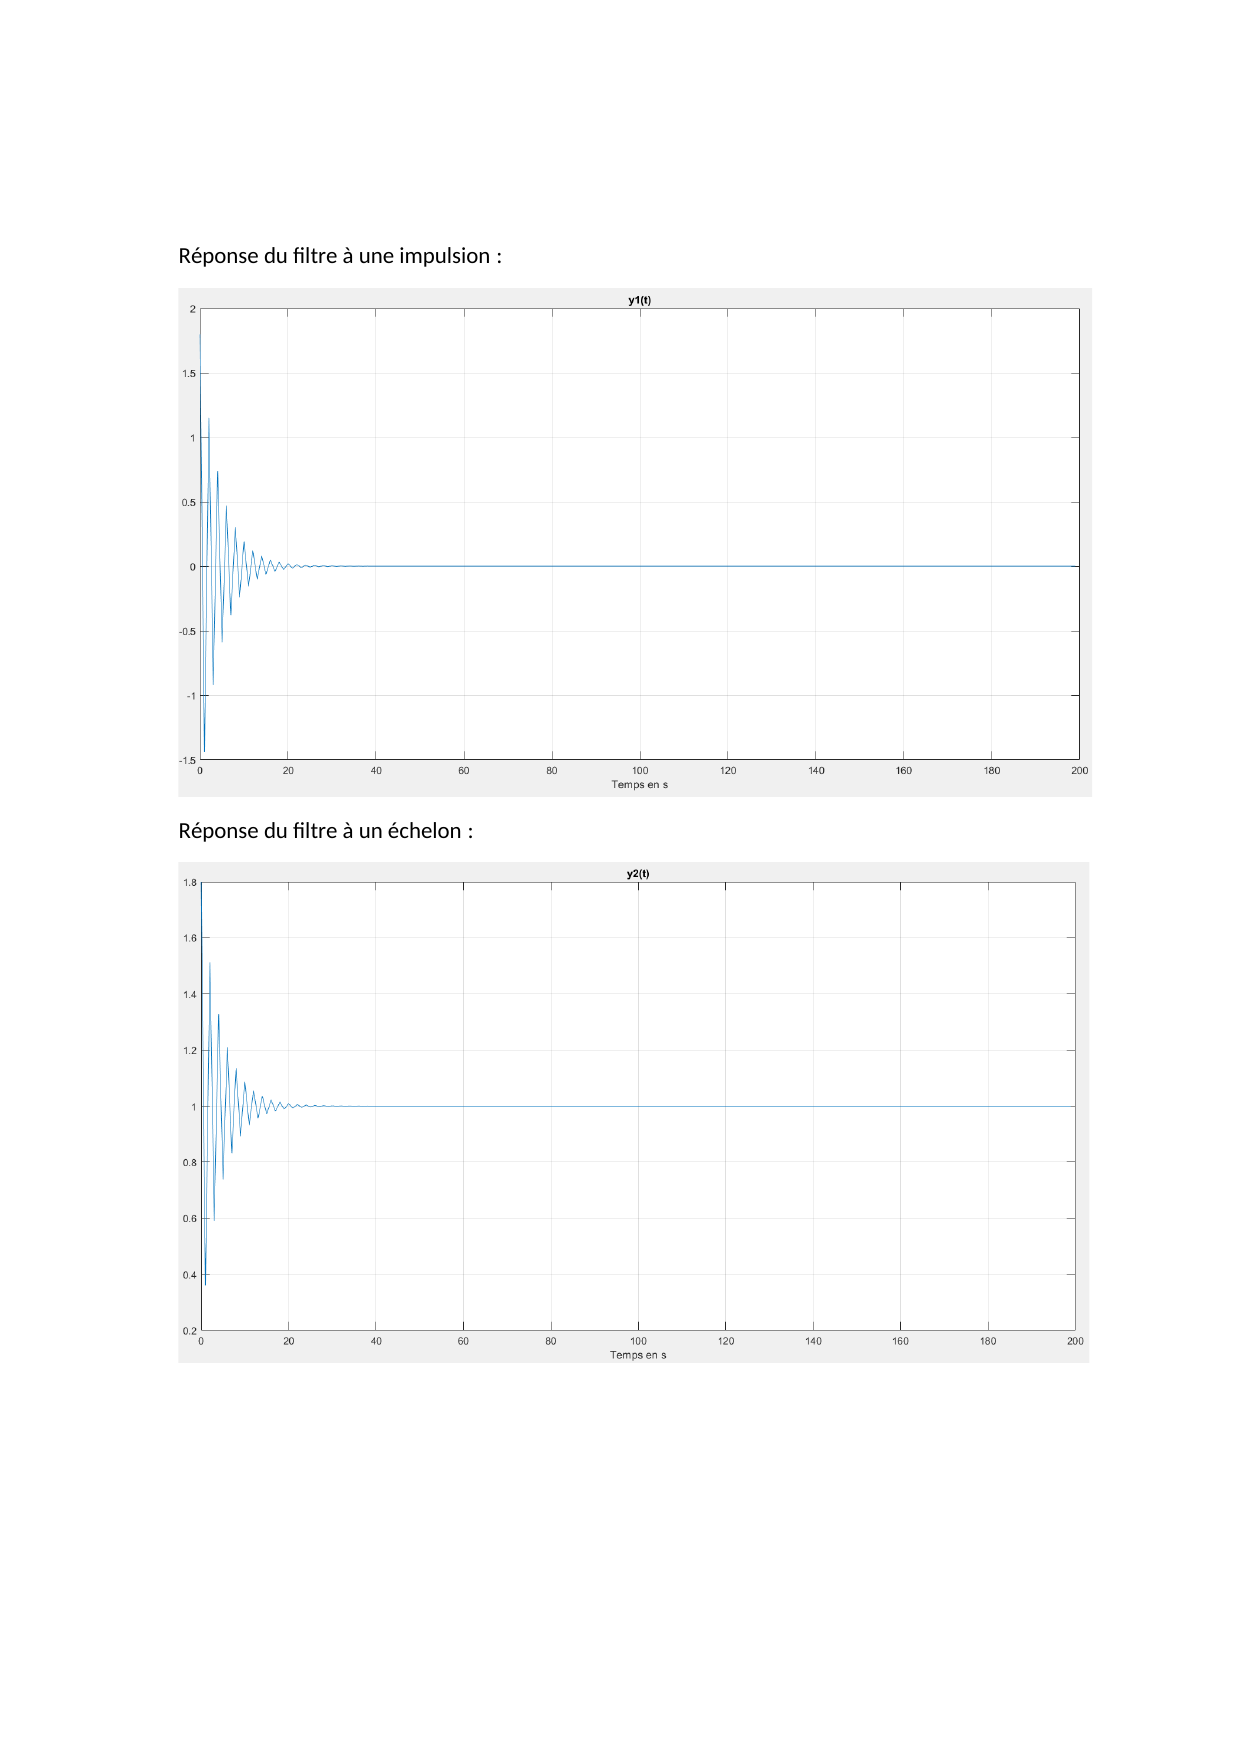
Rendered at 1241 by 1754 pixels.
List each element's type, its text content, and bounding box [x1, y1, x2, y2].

picture [178, 288, 1093, 797]
text Réponse du filtre à une impulsion : [148, 241, 1093, 269]
picture [178, 862, 1090, 1363]
text Réponse du filtre à un échelon : [148, 816, 1093, 844]
